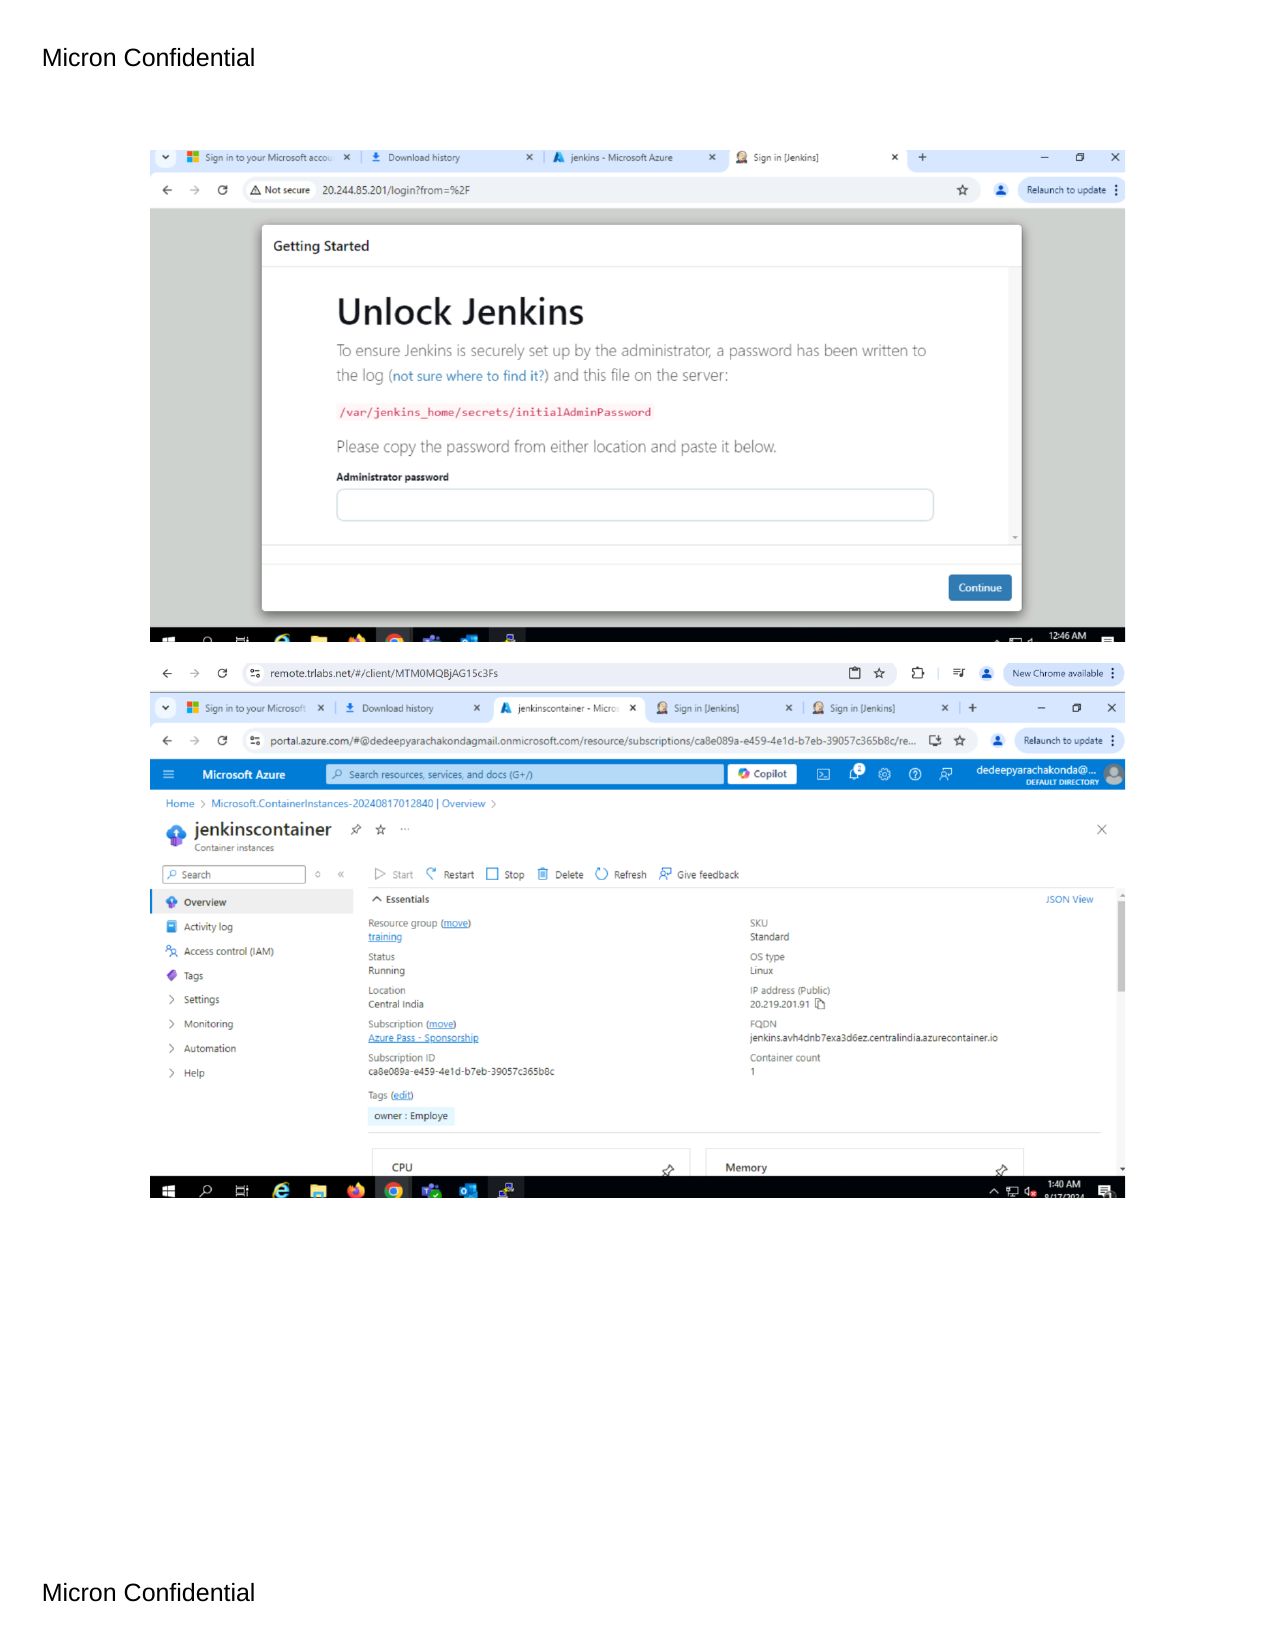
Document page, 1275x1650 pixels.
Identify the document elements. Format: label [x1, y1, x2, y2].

picture [150, 663, 1125, 1198]
picture [150, 150, 1125, 642]
